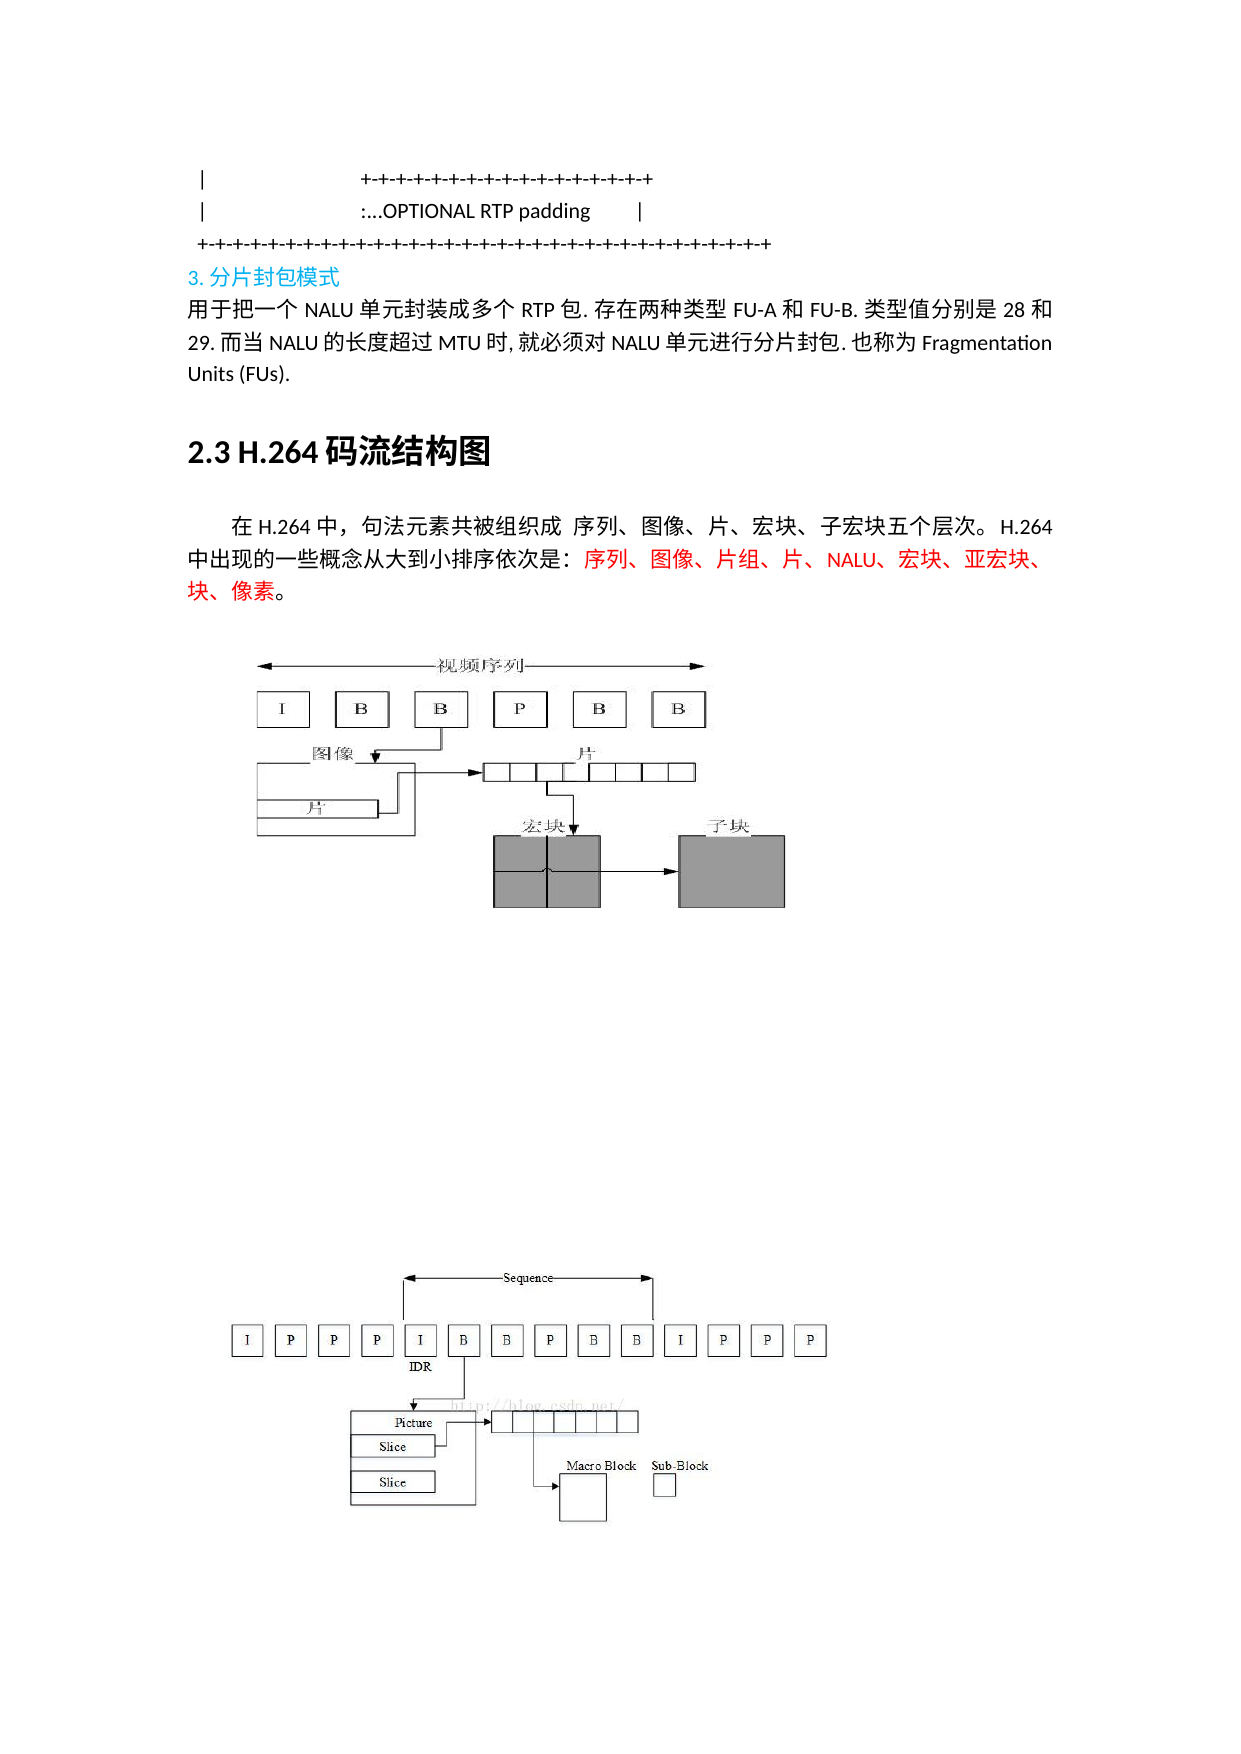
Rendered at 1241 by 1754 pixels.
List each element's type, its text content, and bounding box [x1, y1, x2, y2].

text | +-+-+-+-+-+-+-+-+-+-+-+-+-+-+-+-+ [187, 162, 1053, 194]
text 在H.264 中，句法元素共被组织成 序列、图像、片、宏块、子宏块五个层次。H.264中出现的一些概念从大到小排序依次是：序列、图像、片组、片、NALU、宏块、亚宏块、块、像素。 [187, 509, 1053, 606]
picture [224, 1271, 833, 1531]
picture [256, 655, 786, 908]
text | :...OPTIONAL RTP padding | [187, 194, 1053, 227]
text 3. 分片封包模式 [187, 259, 1053, 292]
text 用于把一个 NALU 单元封装成多个 RTP 包. 存在两种类型 FU-A 和 FU-B. 类型值分别是 28 和 29. 而当 NALU 的长度超过 MTU 时, 就必须对 NALU 单元进行分片封包. 也称为 Fragmentation Units (FUs). [187, 292, 1053, 389]
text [187, 227, 1053, 259]
subtitle 2.3 H.264码流结构图 [187, 417, 1053, 482]
